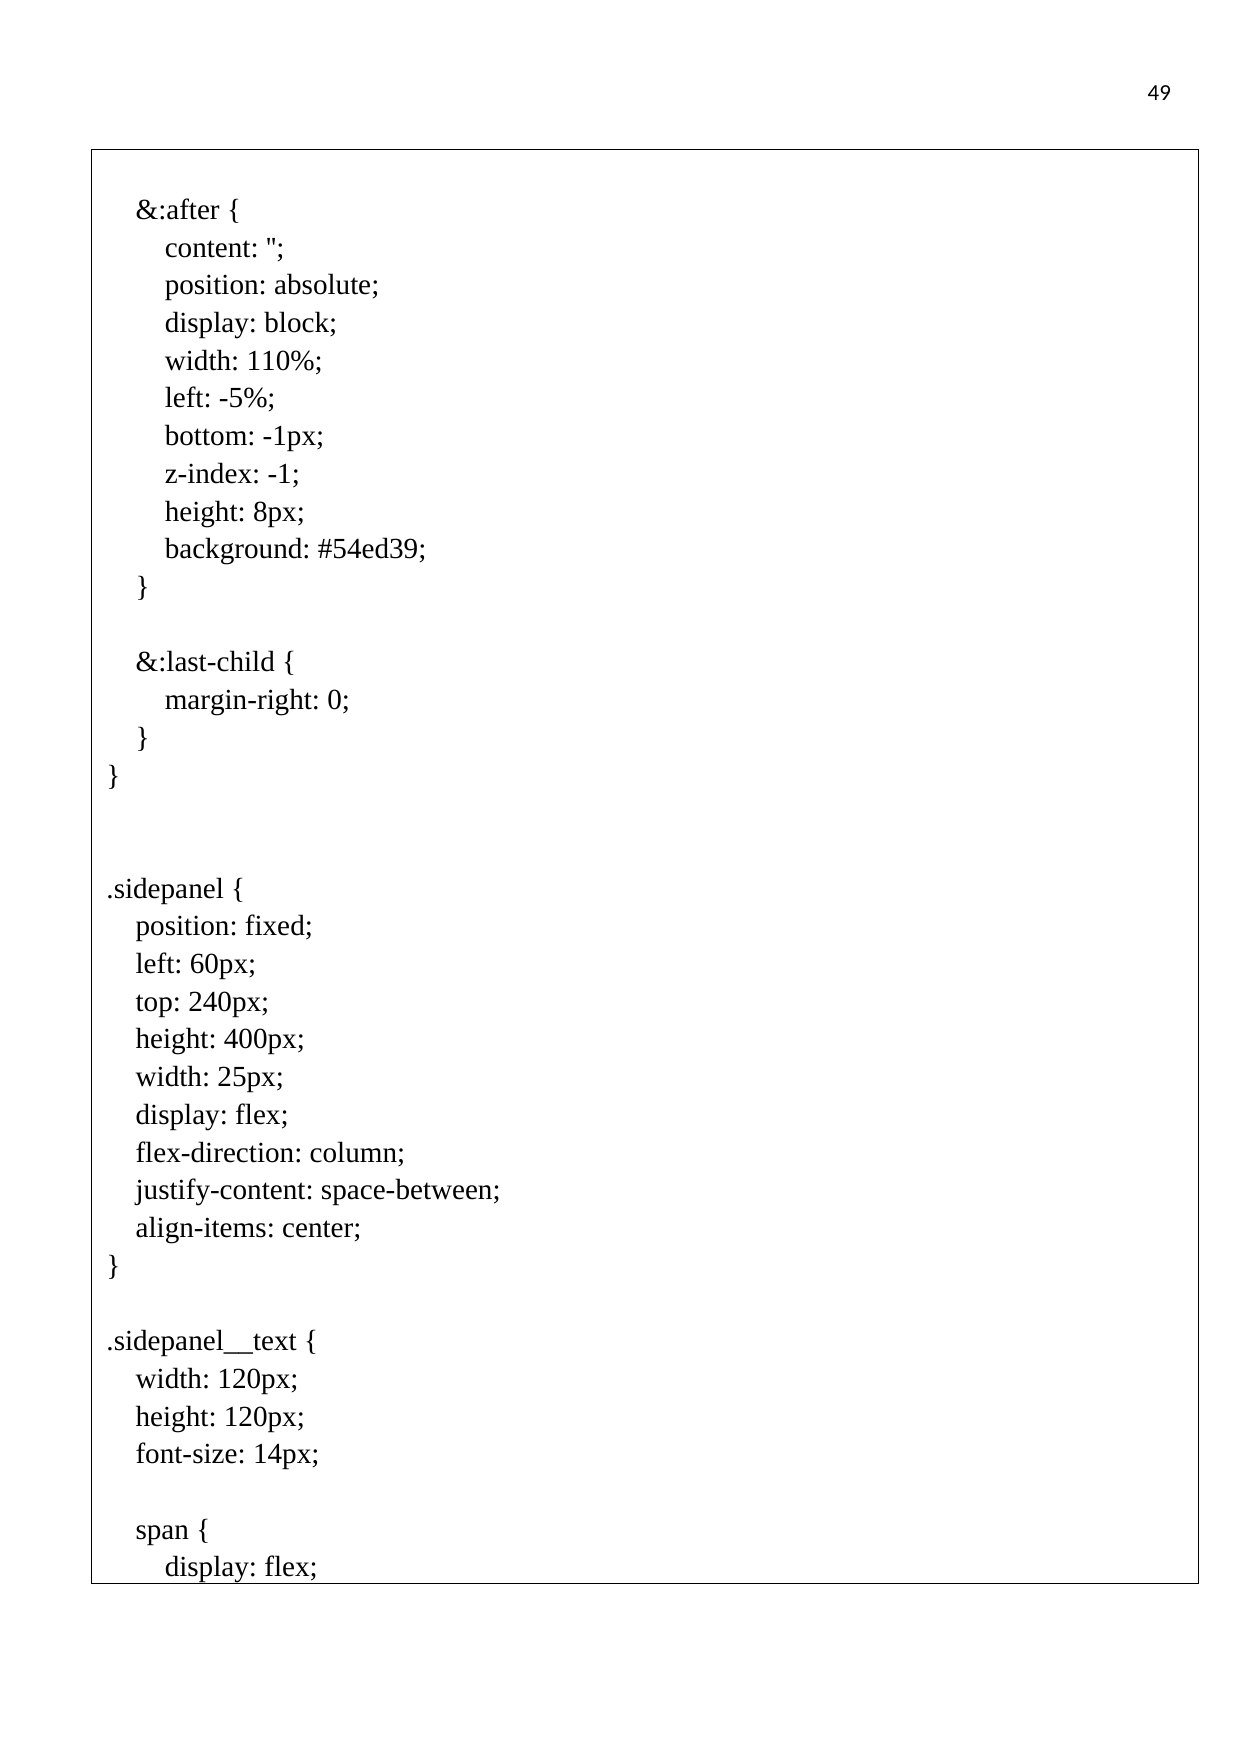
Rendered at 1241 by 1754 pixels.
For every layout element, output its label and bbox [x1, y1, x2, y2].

table_header [92, 150, 1198, 1583]
